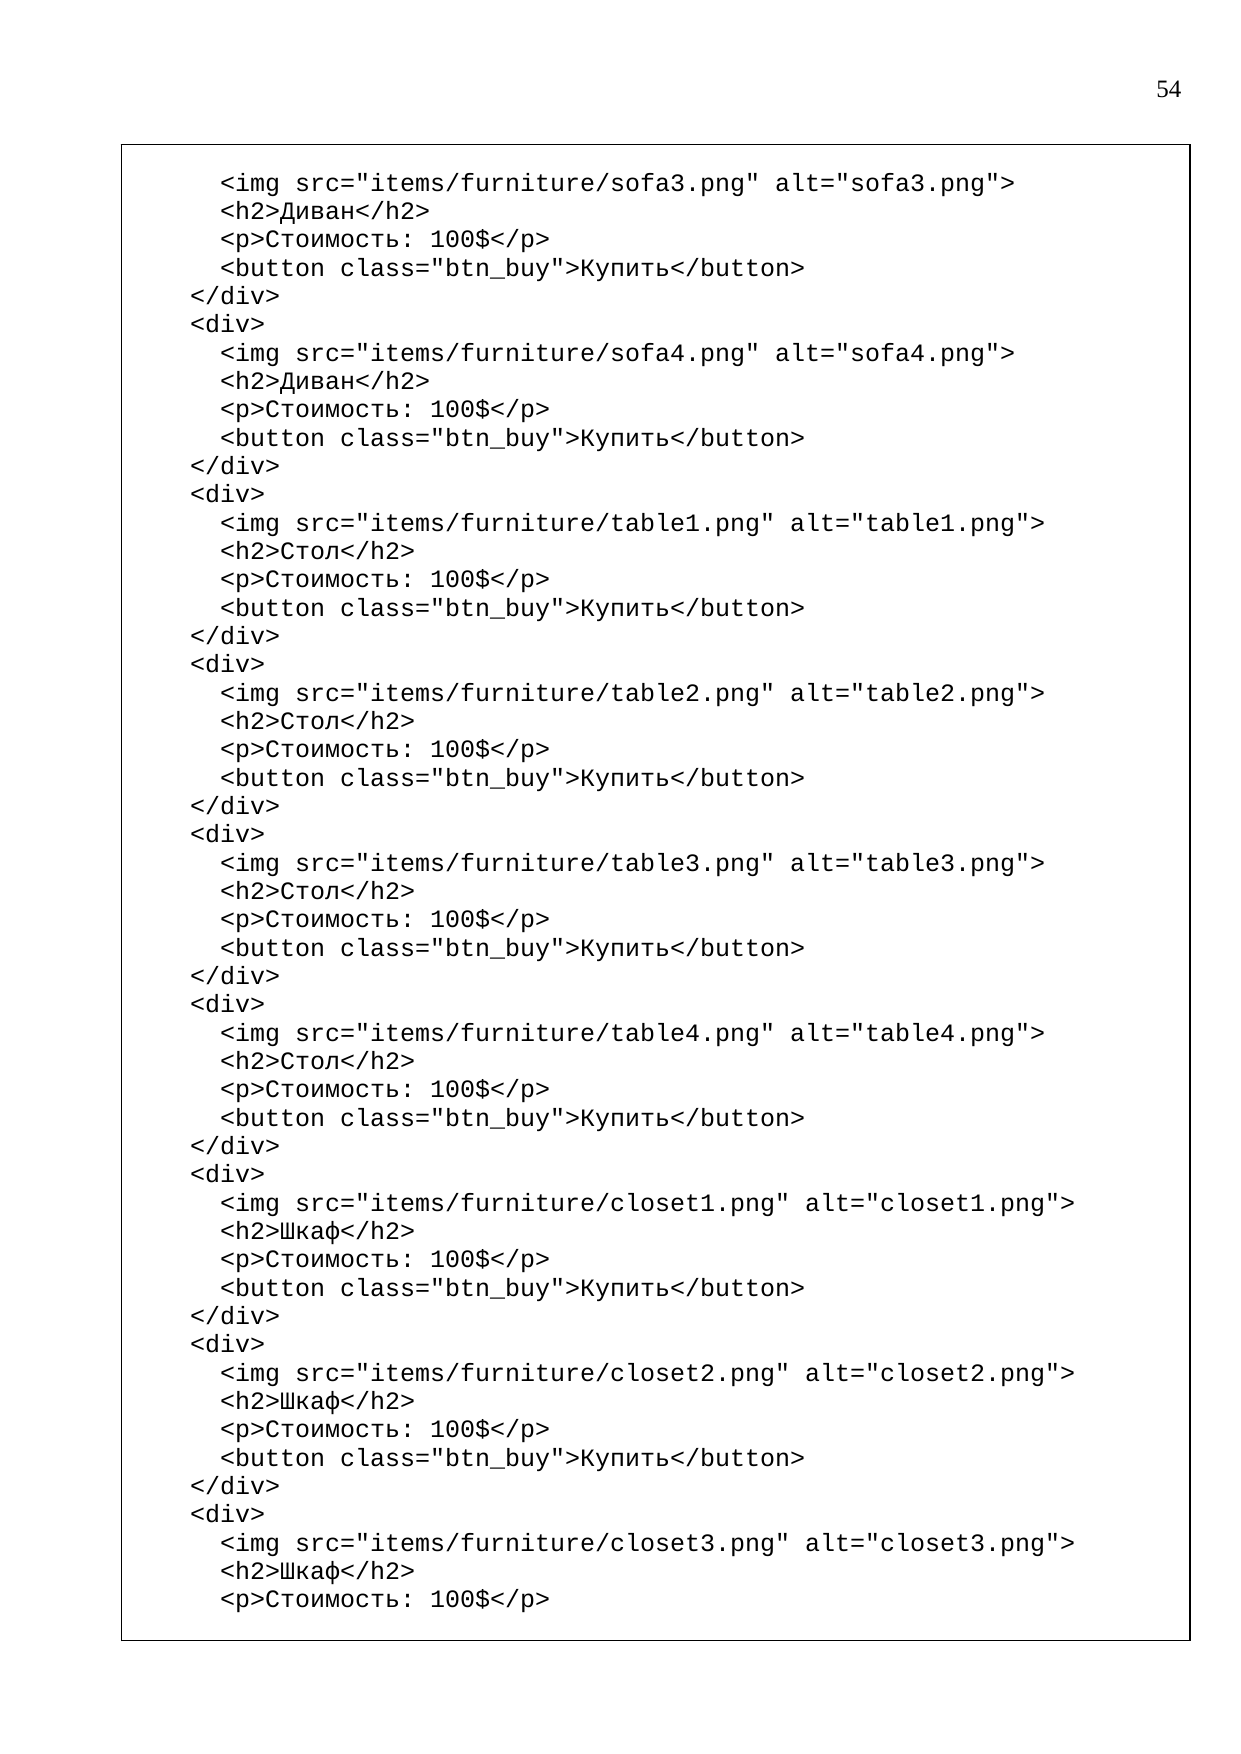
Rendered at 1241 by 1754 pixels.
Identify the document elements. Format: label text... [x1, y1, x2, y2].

text <button class="btn_buy">Купить</button> [130, 1275, 1181, 1303]
text <h2>Шкаф</h2> [130, 1218, 1181, 1247]
text <div> [130, 1502, 1181, 1530]
text <img src="items/furniture/closet1.png" alt="closet1.png"> [130, 1190, 1181, 1218]
text </div> [130, 963, 1181, 992]
text <button class="btn_buy">Купить</button> [130, 595, 1181, 623]
text <button class="btn_buy">Купить</button> [130, 255, 1181, 283]
text <div> [130, 652, 1181, 680]
text <p>Стоимость: 100$</p> [130, 227, 1181, 255]
text <h2>Диван</h2> [130, 198, 1181, 227]
text </div> [130, 1133, 1181, 1162]
text <h2>Стол</h2> [130, 538, 1181, 567]
text <img src="items/furniture/closet3.png" alt="closet3.png"> [130, 1530, 1181, 1558]
text <img src="items/furniture/sofa3.png" alt="sofa3.png"> [122, 145, 1189, 198]
text <div> [130, 1332, 1181, 1360]
text </div> [130, 453, 1181, 482]
text <h2>Стол</h2> [130, 1048, 1181, 1077]
text <img src="items/furniture/table2.png" alt="table2.png"> [130, 680, 1181, 708]
text <img src="items/furniture/table1.png" alt="table1.png"> [130, 510, 1181, 538]
text <p>Стоимость: 100$</p> [130, 1077, 1181, 1105]
text <img src="items/furniture/closet2.png" alt="closet2.png"> [130, 1360, 1181, 1388]
text <h2>Стол</h2> [130, 708, 1181, 737]
text <img src="items/furniture/sofa4.png" alt="sofa4.png"> [130, 340, 1181, 368]
text <div> [130, 992, 1181, 1020]
text <h2>Стол</h2> [130, 878, 1181, 907]
text </div> [130, 623, 1181, 652]
text <button class="btn_buy">Купить</button> [130, 1105, 1181, 1133]
text <p>Стоимость: 100$</p> [130, 737, 1181, 765]
text <p>Стоимость: 100$</p> [130, 1417, 1181, 1445]
text <img src="items/furniture/table4.png" alt="table4.png"> [130, 1020, 1181, 1048]
text <p>Стоимость: 100$</p> [130, 397, 1181, 425]
text <div> [130, 822, 1181, 850]
text <img src="items/furniture/table3.png" alt="table3.png"> [130, 850, 1181, 878]
text <button class="btn_buy">Купить</button> [130, 1445, 1181, 1473]
text <div> [130, 1162, 1181, 1190]
text <button class="btn_buy">Купить</button> [130, 935, 1181, 963]
text </div> [130, 1303, 1181, 1332]
text <div> [130, 312, 1181, 340]
text <p>Стоимость: 100$</p> [130, 1247, 1181, 1275]
text <button class="btn_buy">Купить</button> [130, 765, 1181, 793]
text <p>Стоимость: 100$</p> [130, 567, 1181, 595]
text <h2>Диван</h2> [130, 368, 1181, 397]
text </div> [130, 1473, 1181, 1502]
text <p>Стоимость: 100$</p> [122, 1561, 1189, 1640]
text <h2>Шкаф</h2> [130, 1388, 1181, 1417]
text </div> [130, 283, 1181, 312]
text <div> [130, 482, 1181, 510]
text </div> [130, 793, 1181, 822]
text <p>Стоимость: 100$</p> [130, 907, 1181, 935]
text <button class="btn_buy">Купить</button> [130, 425, 1181, 453]
